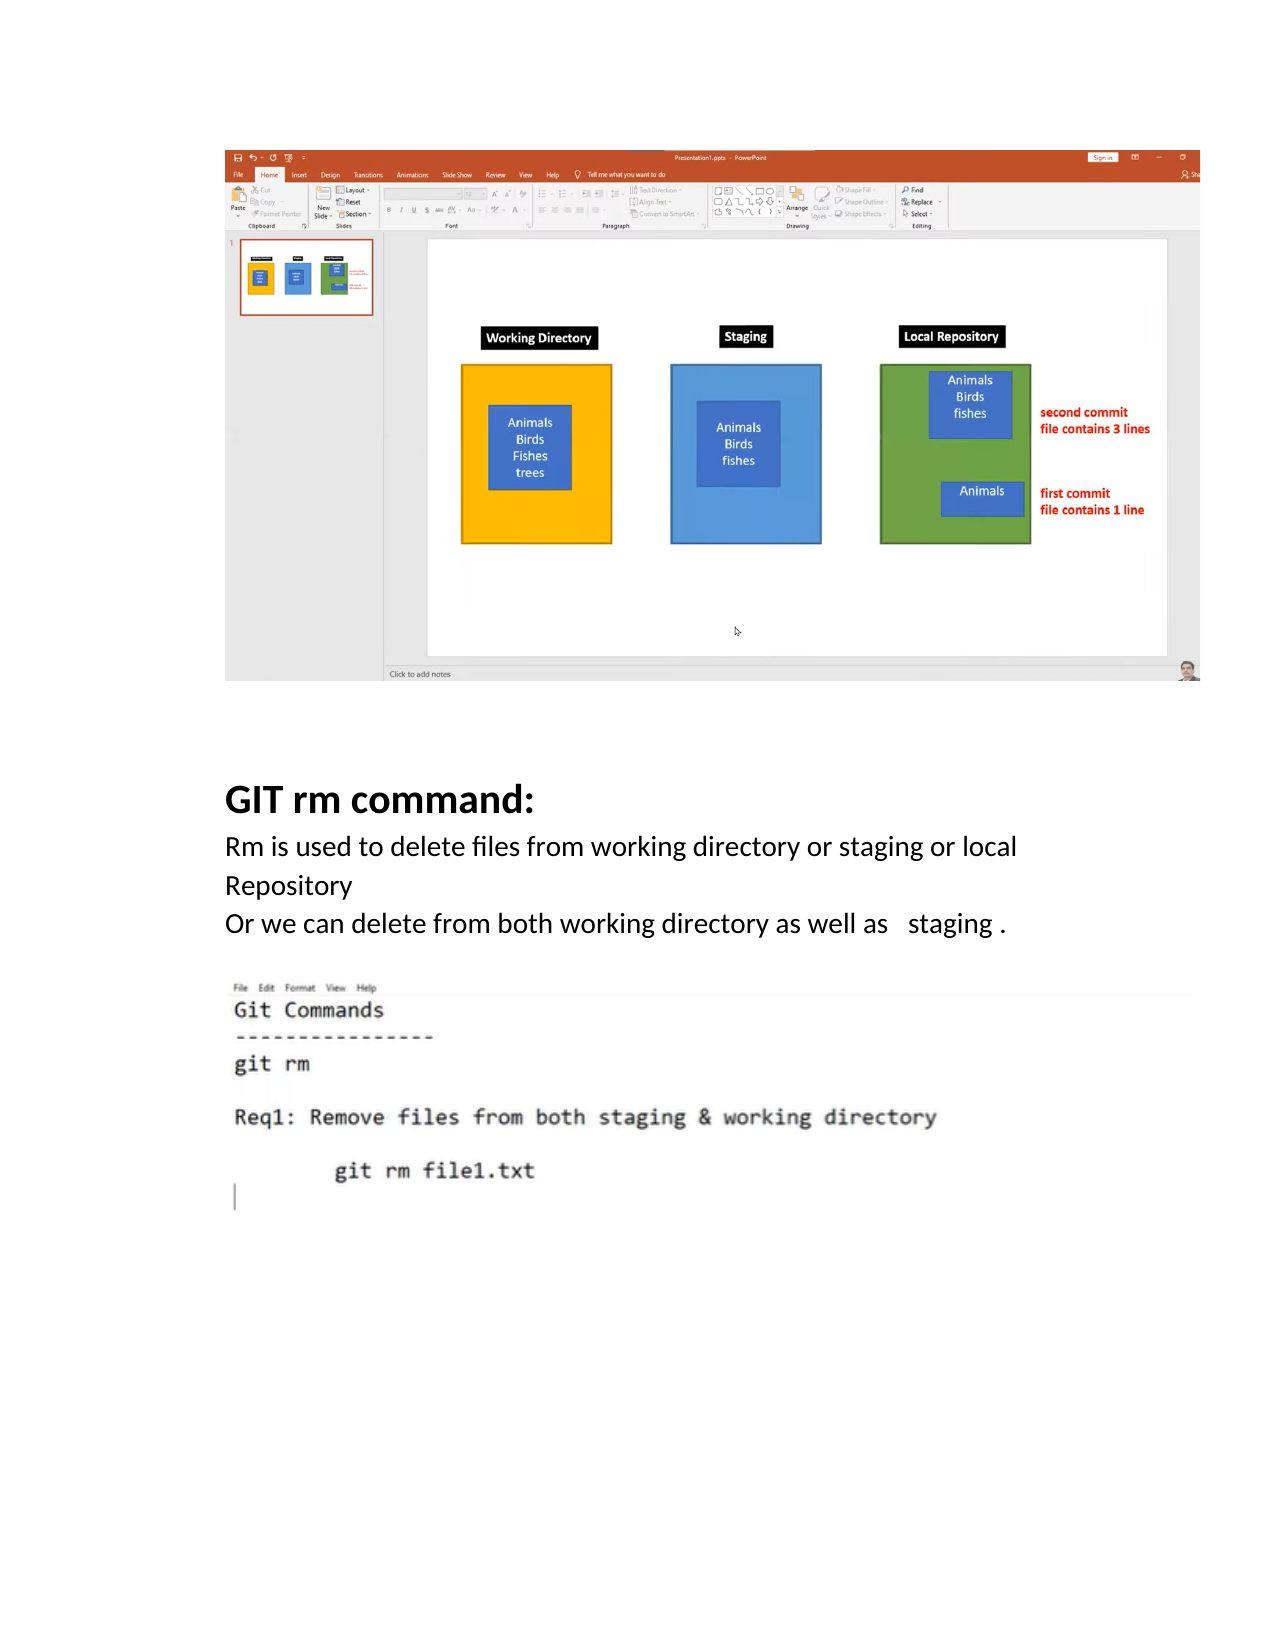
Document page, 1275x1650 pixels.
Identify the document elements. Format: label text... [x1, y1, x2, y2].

picture [225, 982, 1193, 1356]
list GIT rm command: [225, 773, 1125, 824]
picture [225, 150, 1200, 681]
list Or we can delete from both working directory as well as staging . [225, 905, 1125, 941]
list Rm is used to delete files from working directory or staging or local Repository [225, 828, 1125, 902]
